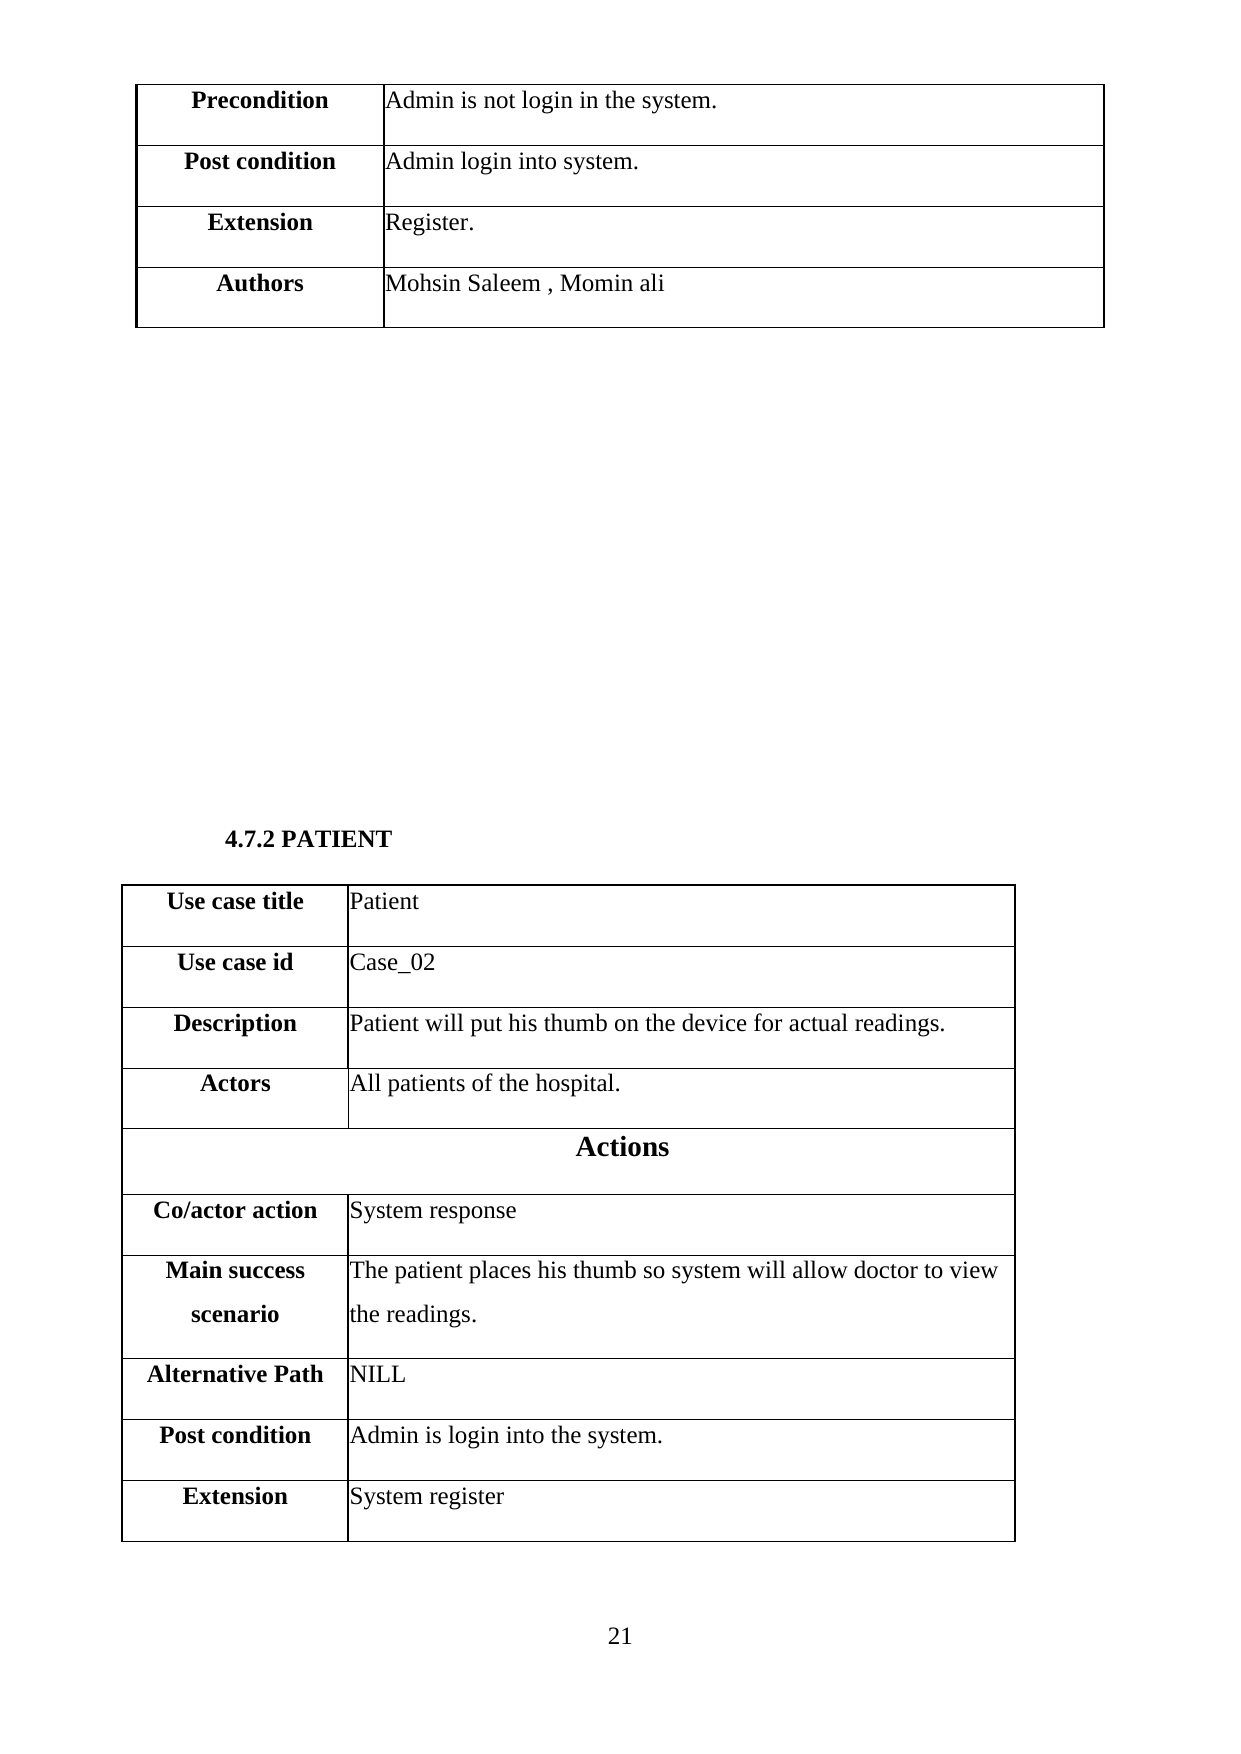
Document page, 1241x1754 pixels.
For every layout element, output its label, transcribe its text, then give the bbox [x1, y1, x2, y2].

table_cell Alternative Path [123, 1359, 347, 1419]
table_cell The patient places his thumb so system will allow doctor to view the readings. [349, 1256, 1014, 1358]
table_cell Admin is login into the system. [349, 1420, 1014, 1480]
table_cell Precondition [138, 85, 383, 145]
table_cell Case_02 [349, 947, 1014, 1007]
table_cell Admin login into system. [385, 146, 1103, 206]
table_cell System response [349, 1195, 1014, 1254]
table_cell [123, 1129, 348, 1194]
table_cell Mohsin Saleem , Momin ali [385, 268, 1103, 327]
table_cell Authors [138, 268, 383, 327]
table_cell NILL [349, 1359, 1014, 1419]
table_cell Register. [385, 207, 1103, 267]
table_cell Patient will put his thumb on the device for actual readings. [349, 1008, 1014, 1067]
table_cell Actors [123, 1069, 348, 1128]
table_cell All patients of the hospital. [349, 1069, 1014, 1128]
table_cell Co/actor action [123, 1195, 347, 1254]
table_cell Main success scenario [123, 1256, 347, 1358]
table_cell Admin is not login in the system. [385, 85, 1103, 145]
table_header Patient [349, 886, 1014, 946]
table_cell Extension [138, 207, 383, 267]
table_cell Post condition [138, 146, 383, 206]
table_header Use case title [123, 886, 347, 946]
text 4.7.2 PATIENT [225, 824, 1015, 853]
table_cell Post condition [123, 1420, 347, 1480]
table_cell Extension [123, 1481, 347, 1541]
table_cell Actions [348, 1129, 1014, 1194]
table_cell Use case id [123, 947, 347, 1007]
table_cell System register [349, 1481, 1014, 1541]
table_cell Description [123, 1008, 347, 1067]
